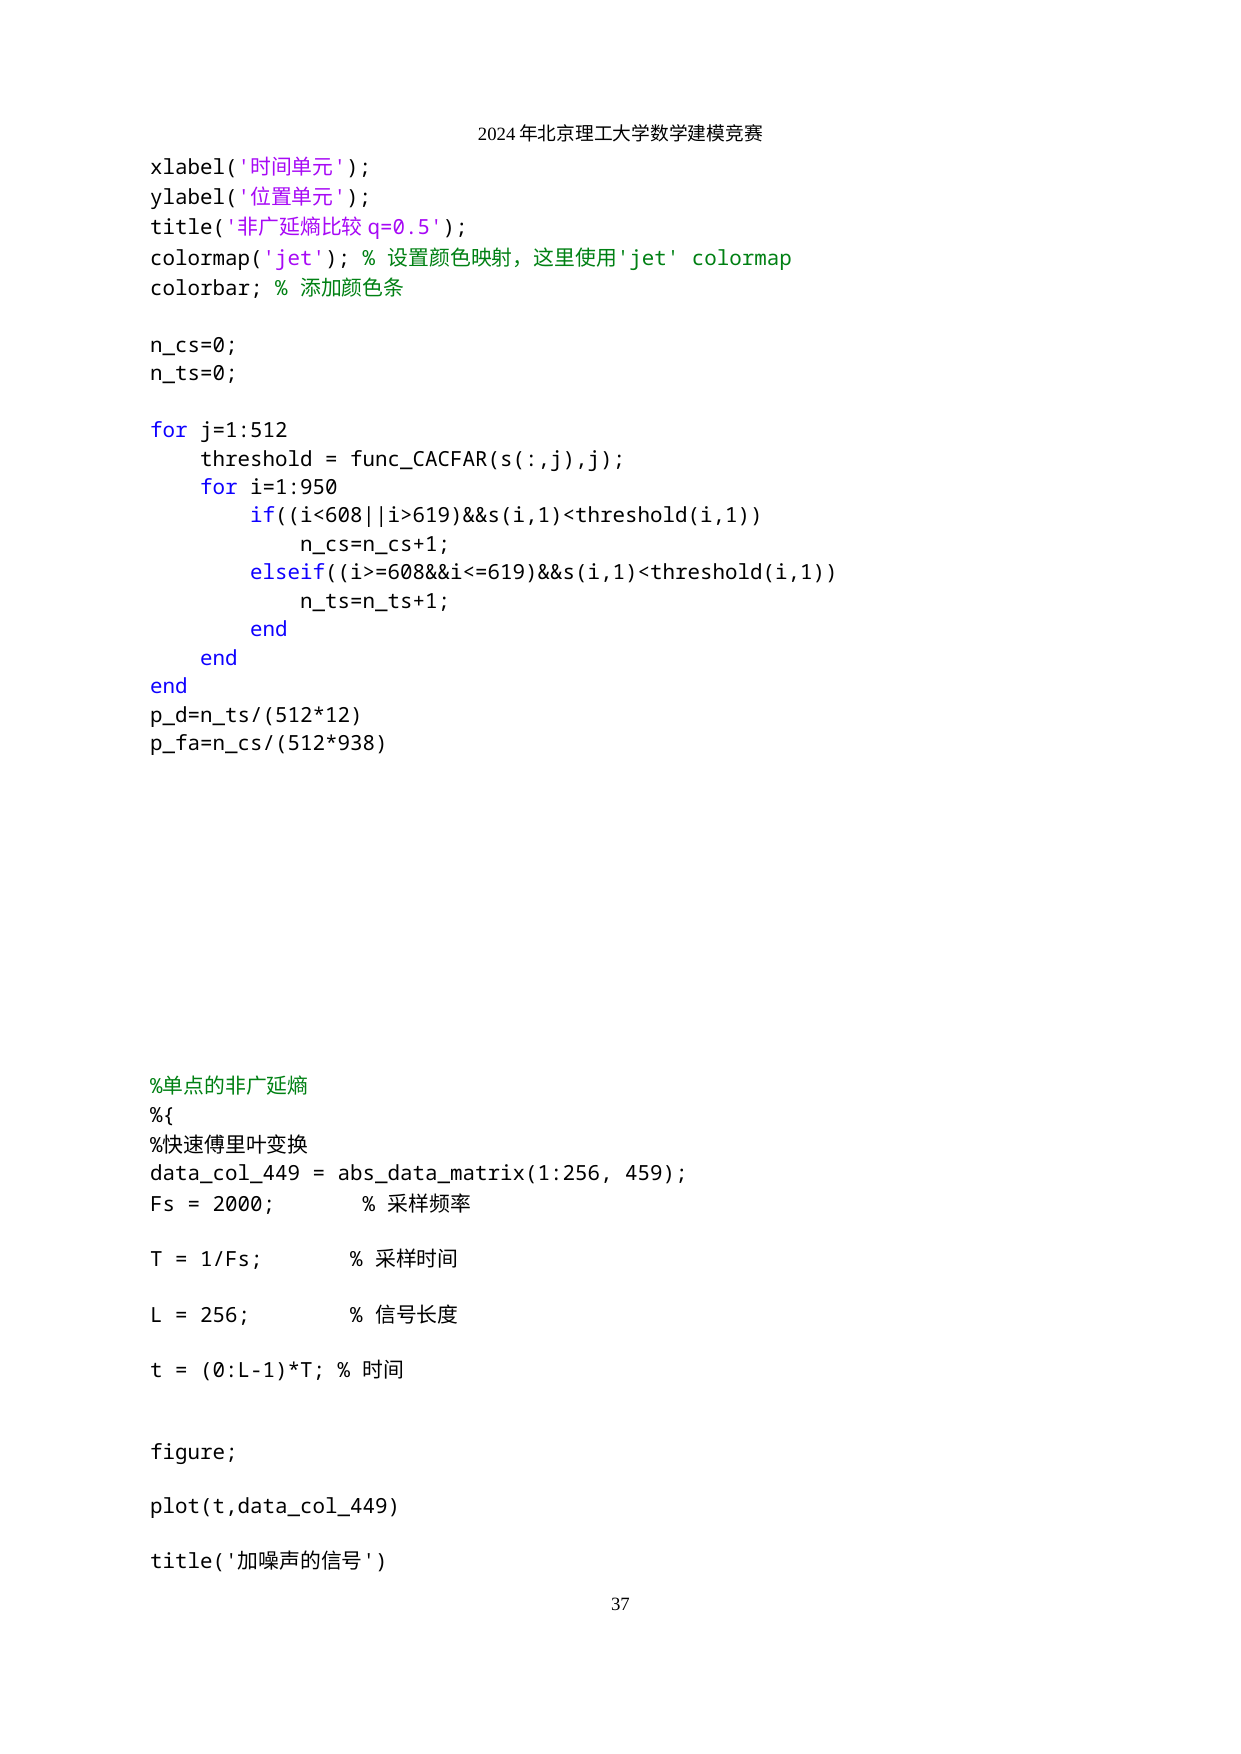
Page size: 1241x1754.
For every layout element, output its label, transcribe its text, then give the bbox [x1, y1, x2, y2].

text p_fa=n_cs/(512*938) [150, 728, 1090, 757]
text T = 1/Fs; % 采样时间 [150, 1242, 1090, 1273]
text t = (0:L-1)*T; % 时间 [150, 1353, 1090, 1384]
text L = 256; % 信号长度 [150, 1298, 1090, 1328]
text if((i<608||i>619)&&s(i,1)<threshold(i,1)) [150, 501, 1090, 529]
text p_d=n_ts/(512*12) [150, 700, 1090, 728]
text data_col_449 = abs_data_matrix(1:256, 459); [150, 1158, 1090, 1187]
text n_cs=0; [150, 330, 1090, 358]
text title('加噪声的信号') [150, 1545, 1090, 1575]
text for j=1:512 [150, 415, 1090, 444]
text end [150, 671, 1090, 700]
text end [150, 643, 1090, 671]
text title('非广延熵比较 q=0.5'); [150, 211, 1090, 241]
text %快速傅里叶变换 [150, 1128, 1090, 1158]
text n_ts=0; [150, 358, 1090, 387]
text Fs = 2000; % 采样频率 [150, 1187, 1090, 1217]
text colorbar; % 添加颜色条 [150, 271, 1090, 302]
text end [150, 614, 1090, 643]
text threshold = func_CACFAR(s(:,j),j); [150, 444, 1090, 472]
text %{ [150, 1100, 1090, 1128]
text %单点的非广延熵 [150, 1069, 1090, 1100]
text elseif((i>=608&&i<=619)&&s(i,1)<threshold(i,1)) [150, 557, 1090, 586]
text n_ts=n_ts+1; [150, 586, 1090, 614]
text colormap('jet'); % 设置颜色映射，这里使用'jet' colormap [150, 241, 1090, 271]
text plot(t,data_col_449) [150, 1491, 1090, 1519]
text figure; [150, 1437, 1090, 1466]
text for i=1:950 [150, 472, 1090, 501]
text xlabel('时间单元'); [150, 150, 1090, 180]
text ylabel('位置单元'); [150, 180, 1090, 211]
text n_cs=n_cs+1; [150, 529, 1090, 557]
